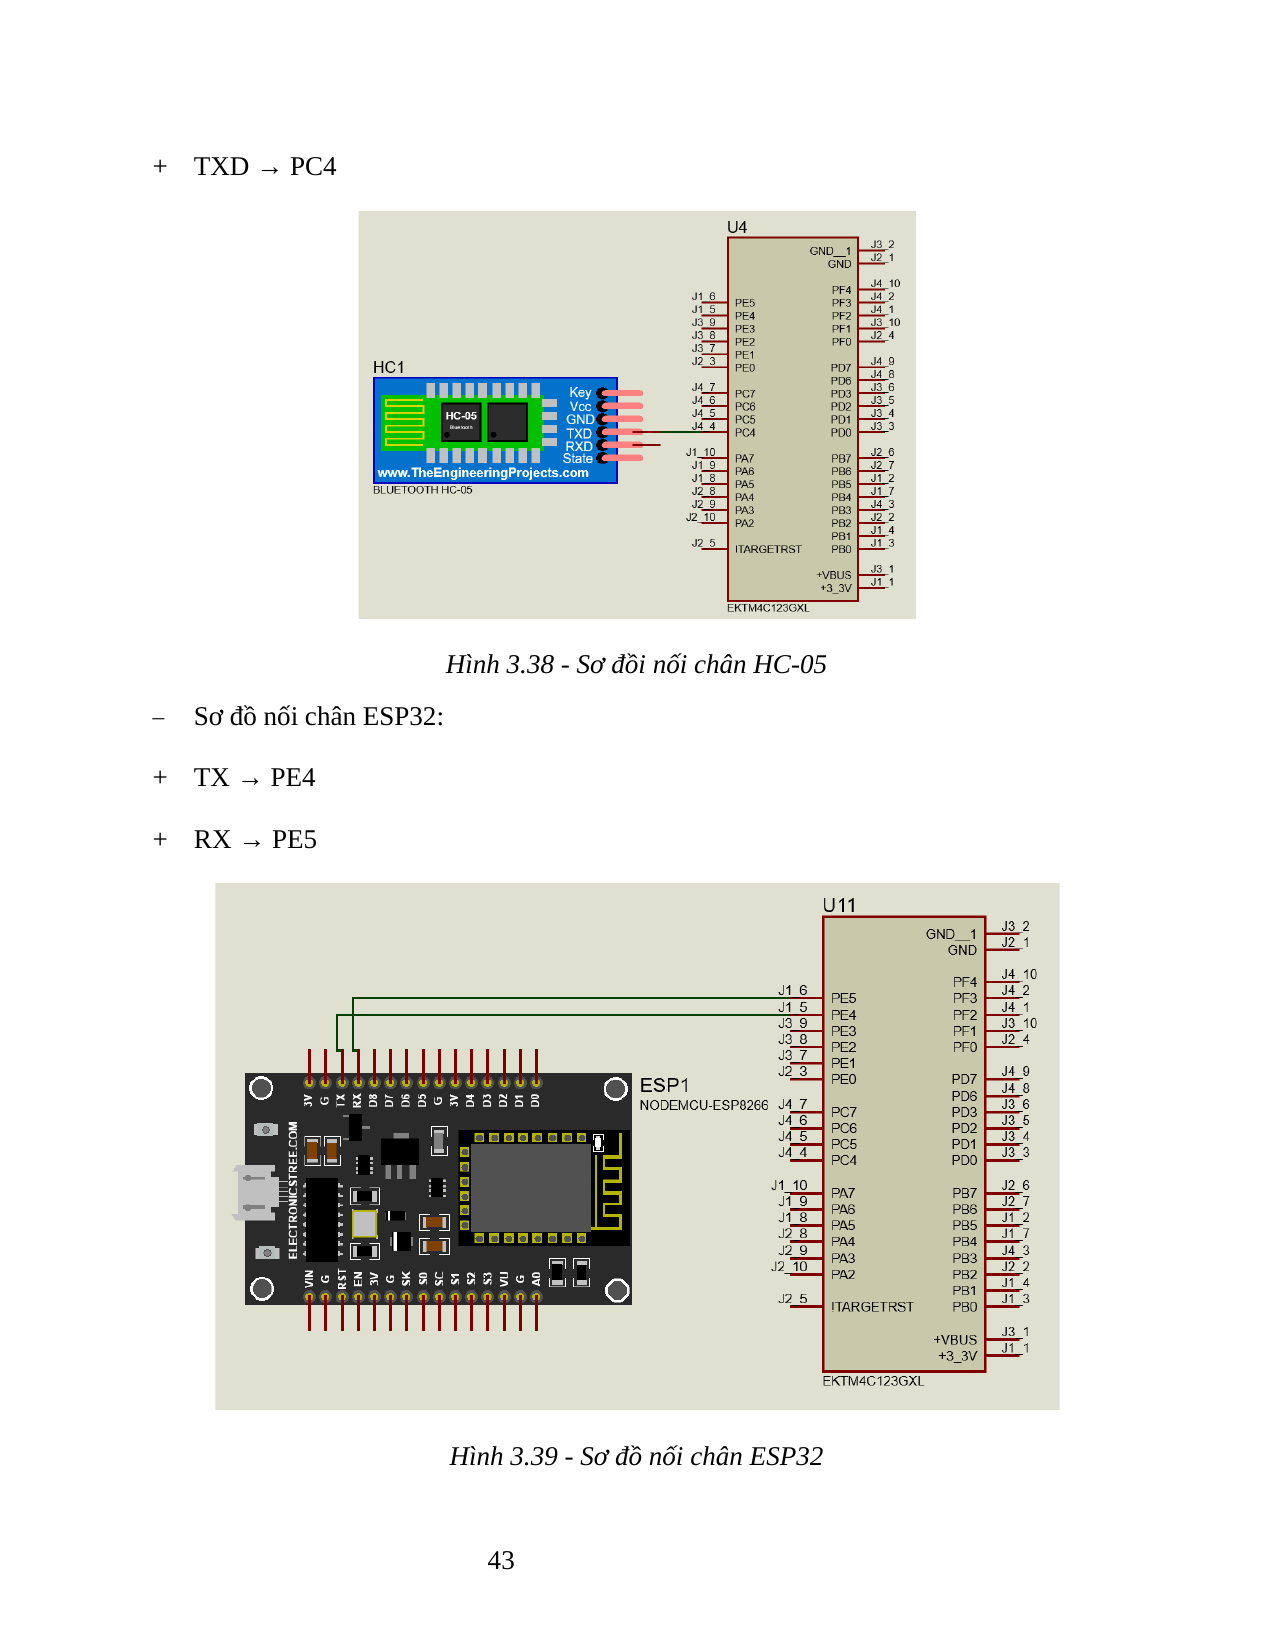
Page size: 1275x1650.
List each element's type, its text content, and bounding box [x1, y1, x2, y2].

picture [215, 883, 1060, 1410]
list TXD → PC4 [150, 150, 1125, 181]
list Sơ đồ nối chân ESP32: [150, 700, 1125, 731]
picture [358, 211, 917, 619]
list TX → PE4 [150, 761, 1125, 793]
list RX → PE5 [150, 823, 1125, 854]
